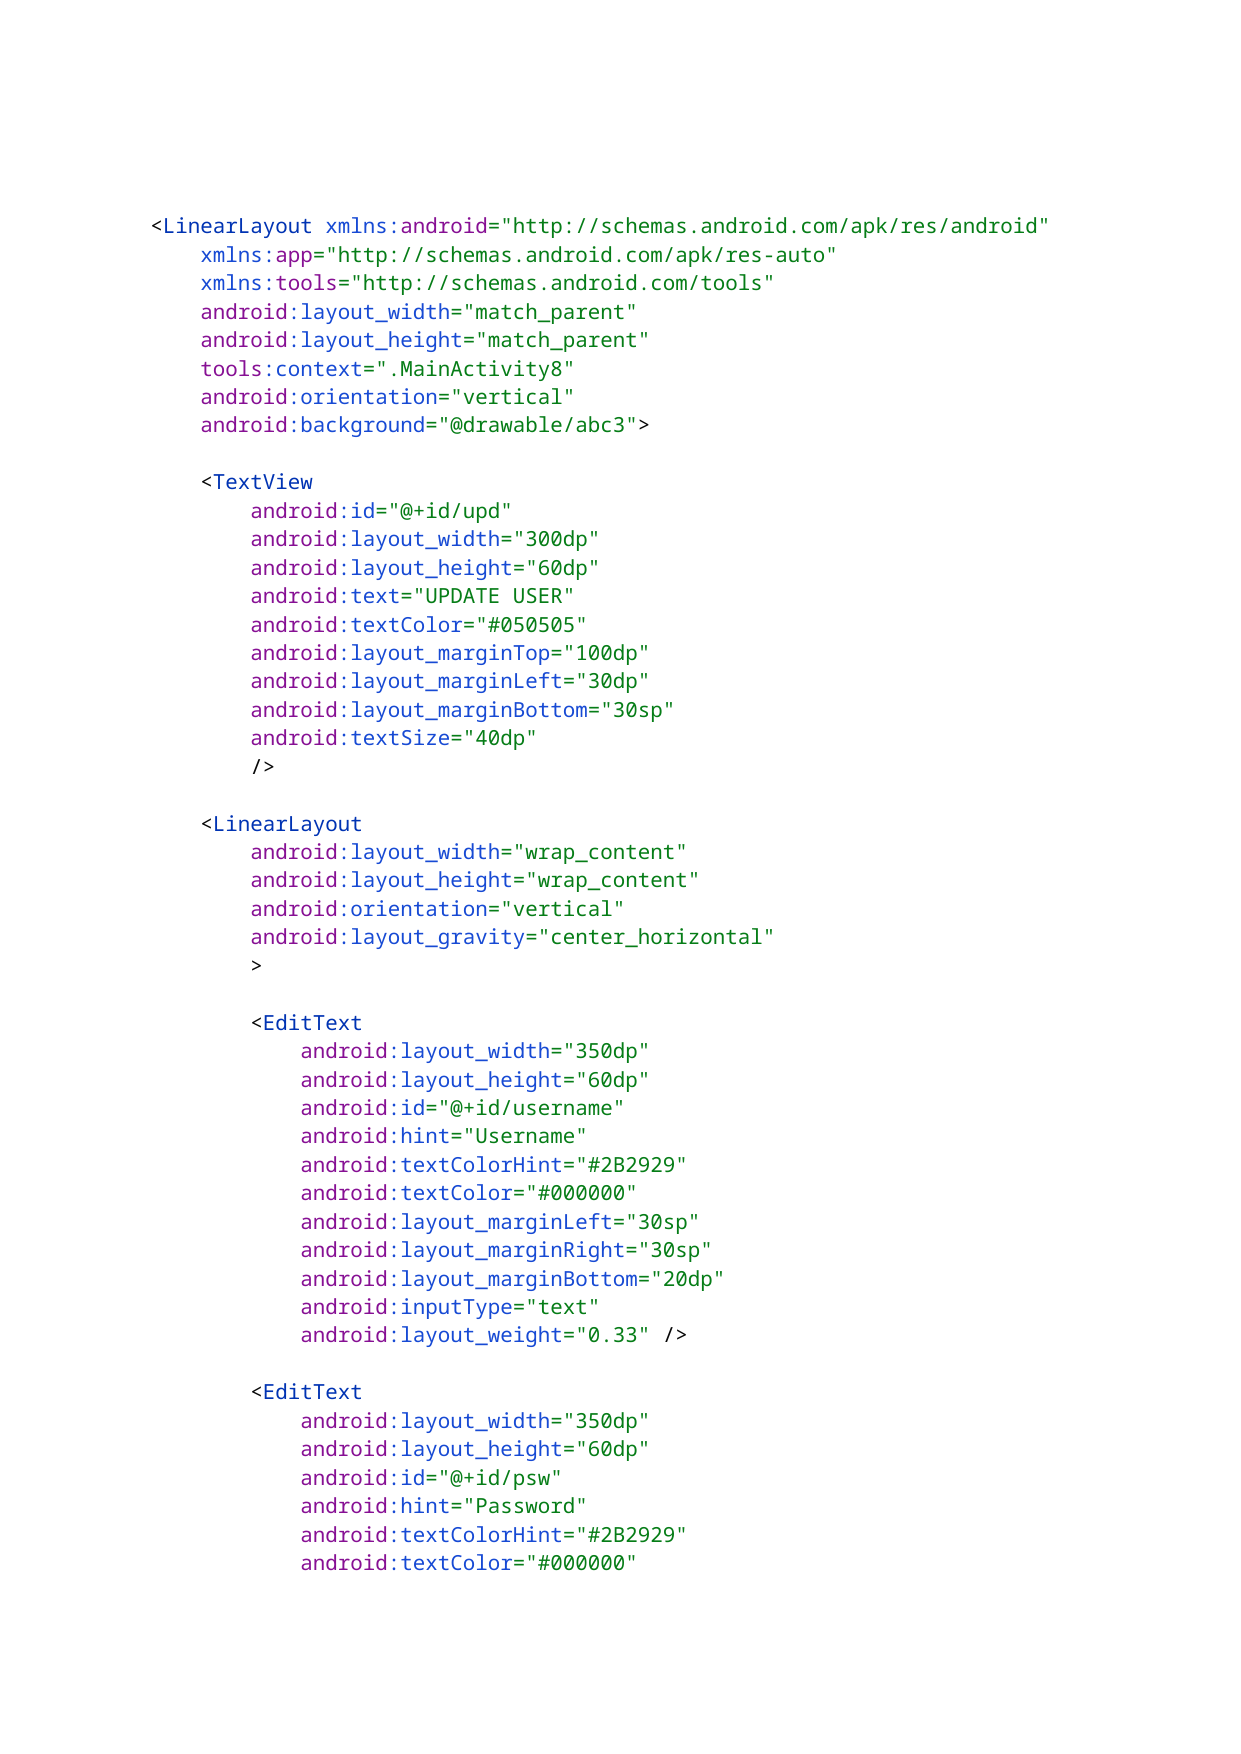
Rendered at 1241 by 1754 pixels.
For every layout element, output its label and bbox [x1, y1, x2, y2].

text [150, 212, 1102, 1577]
